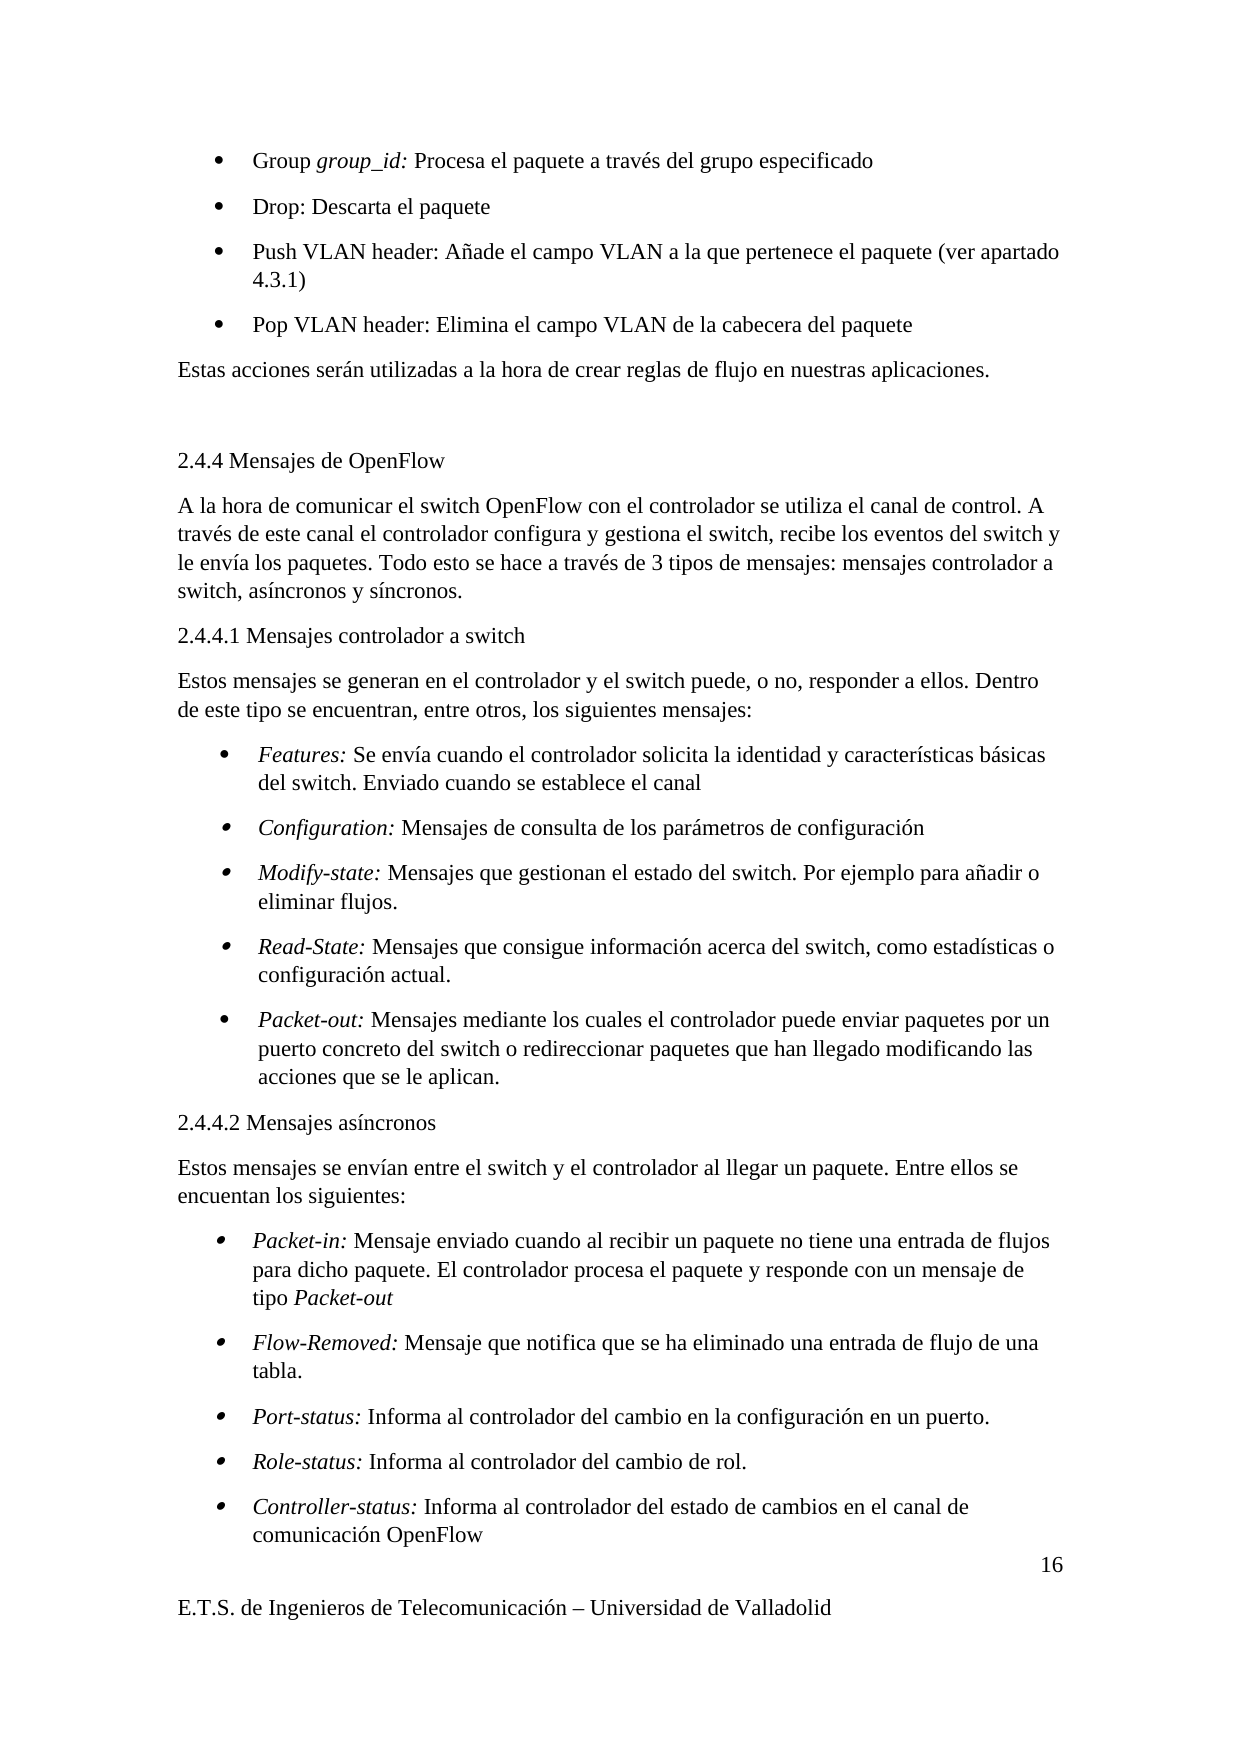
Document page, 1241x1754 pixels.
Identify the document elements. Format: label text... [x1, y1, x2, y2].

list Drop: Descarta el paquete [215, 193, 1063, 219]
list Push VLAN header: Añade el campo VLAN a la que pertenece el paquete (ver apartado 4.3.1) [215, 238, 1063, 293]
text 2.4.4.1 Mensajes controlador a switch [177, 622, 1063, 648]
text 2.4.4.2 Mensajes asíncronos [177, 1108, 1063, 1135]
list Role-status: Informa al controlador del cambio de rol. [215, 1448, 1063, 1474]
list Pop VLAN header: Elimina el campo VLAN de la cabecera del paquete [215, 311, 1063, 338]
list Group group_id: Procesa el paquete a través del grupo especificado [215, 148, 1063, 174]
list Packet-in: Mensaje enviado cuando al recibir un paquete no tiene una entrada de flujos para dicho paquete. El controlador procesa el paquete y responde con un mensaje de tipo Packet-out [215, 1227, 1063, 1310]
list Features: Se envía cuando el controlador solicita la identidad y características básicas del switch. Enviado cuando se establece el canal [220, 741, 1063, 796]
text A la hora de comunicar el switch OpenFlow con el controlador se utiliza el canal de control. A través de este canal el controlador configura y gestiona el switch, recibe los eventos del switch y le envía los paquetes. Todo esto se hace a través de 3 tipos de mensajes: mensajes controlador a switch, asíncronos y síncronos. [177, 492, 1063, 603]
list Port-status: Informa al controlador del cambio en la configuración en un puerto. [215, 1403, 1063, 1429]
list Configuration: Mensajes de consulta de los parámetros de configuración [220, 814, 1063, 841]
text Estos mensajes se generan en el controlador y el switch puede, o no, responder a ellos. Dentro de este tipo se encuentran, entre otros, los siguientes mensajes: [177, 667, 1063, 722]
list Flow-Removed: Mensaje que notifica que se ha eliminado una entrada de flujo de una tabla. [215, 1329, 1063, 1384]
list Controller-status: Informa al controlador del estado de cambios en el canal de comunicación OpenFlow [215, 1493, 1063, 1548]
list Packet-out: Mensajes mediante los cuales el controlador puede enviar paquetes por un puerto concreto del switch o redireccionar paquetes que han llegado modificando las acciones que se le aplican. [220, 1007, 1063, 1090]
text Estas acciones serán utilizadas a la hora de crear reglas de flujo en nuestras aplicaciones. [177, 356, 1063, 383]
list Modify-state: Mensajes que gestionan el estado del switch. Por ejemplo para añadir o eliminar flujos. [220, 859, 1063, 914]
list Read-State: Mensajes que consigue información acerca del switch, como estadísticas o configuración actual. [220, 933, 1063, 988]
text Estos mensajes se envían entre el switch y el controlador al llegar un paquete. Entre ellos se encuentan los siguientes: [177, 1154, 1063, 1208]
text 2.4.4 Mensajes de OpenFlow [177, 447, 1063, 473]
